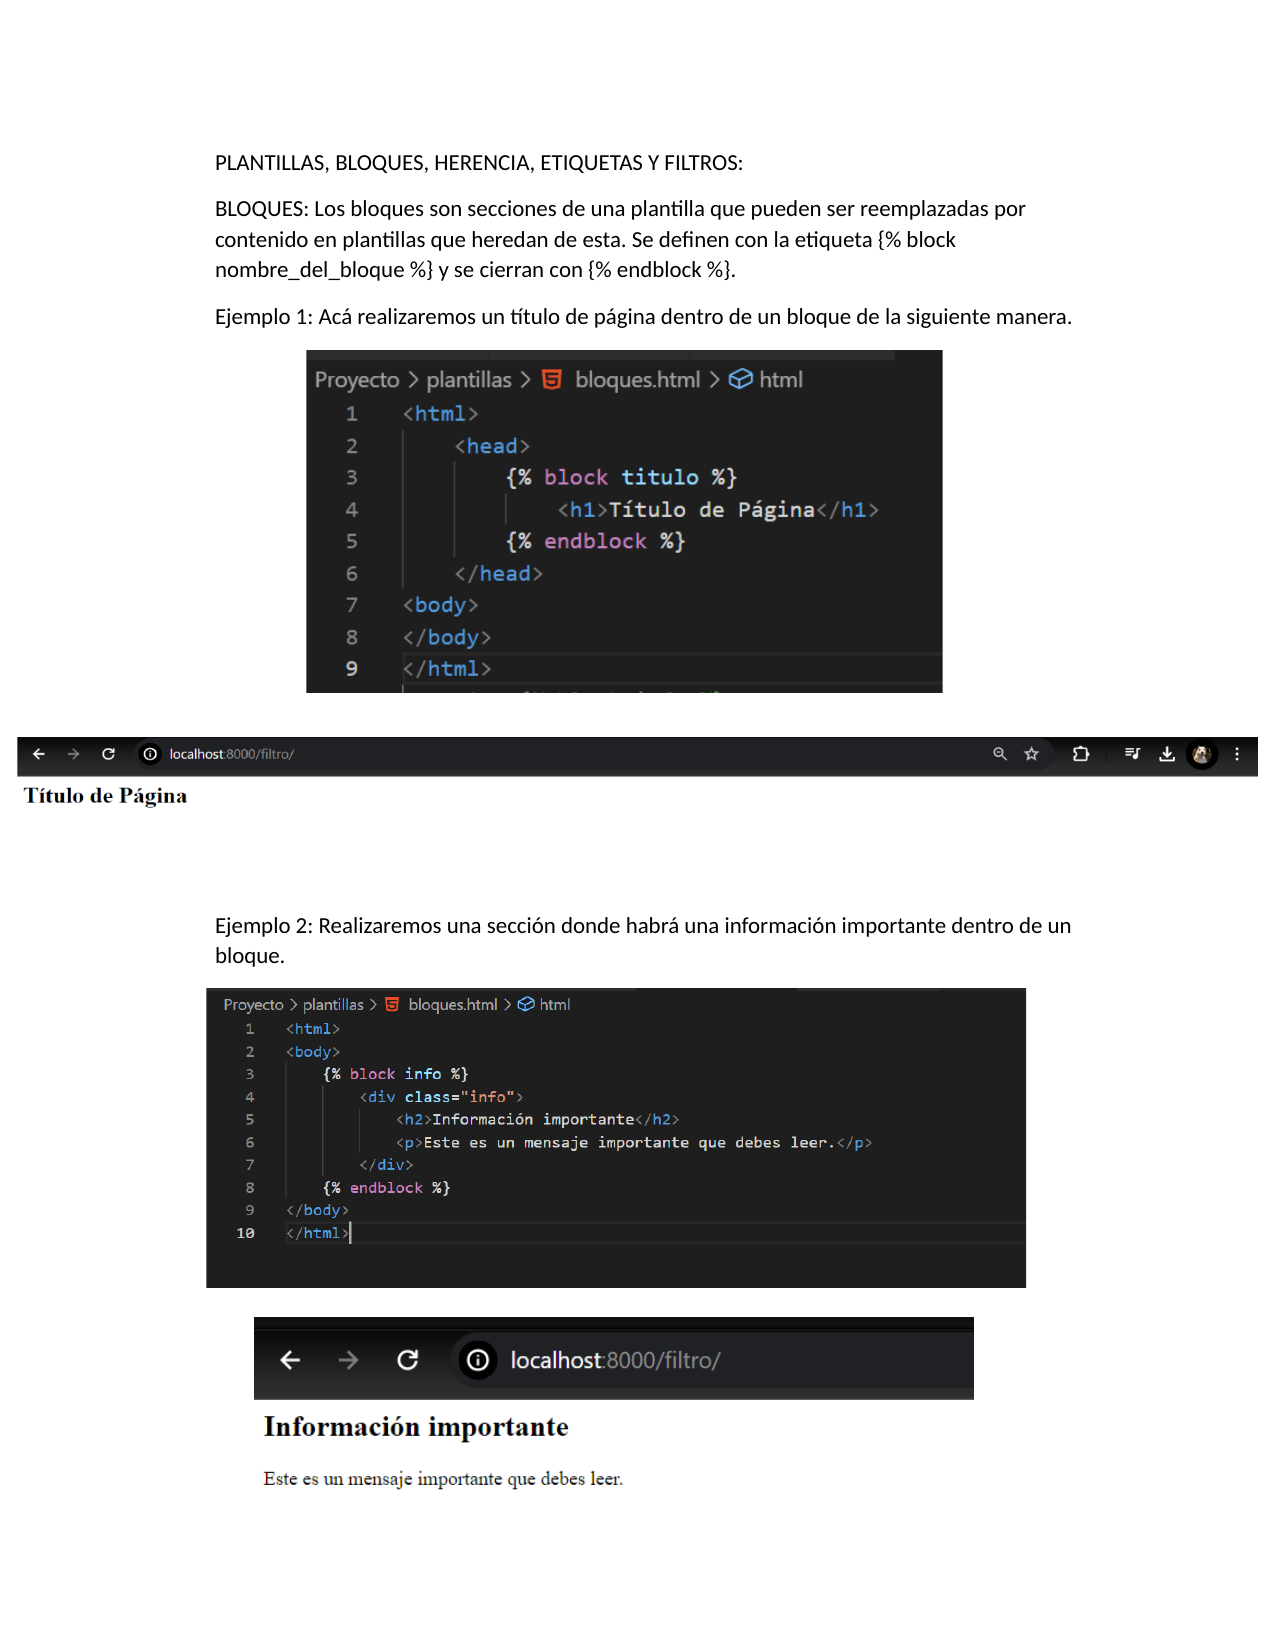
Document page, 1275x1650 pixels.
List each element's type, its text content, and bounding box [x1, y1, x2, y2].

text Ejemplo 2: Realizaremos una sección donde habrá una información importante dentro de un bloque. [215, 911, 1098, 969]
text Ejemplo 1: Acá realizaremos un título de página dentro de un bloque de la siguiente manera. [215, 302, 1098, 330]
text PLANTILLAS, BLOQUES, HERENCIA, ETIQUETAS Y FILTROS: [215, 148, 1098, 176]
picture [206, 988, 1027, 1288]
picture [17, 737, 1258, 856]
picture [306, 350, 943, 693]
text BLOQUES: Los bloques son secciones de una plantilla que pueden ser reemplazadas por contenido en plantillas que heredan de esta. Se definen con la etiqueta {% block nombre_del_bloque %} y se cierran con {% endblock %}. [215, 194, 1098, 283]
picture [254, 1317, 974, 1564]
